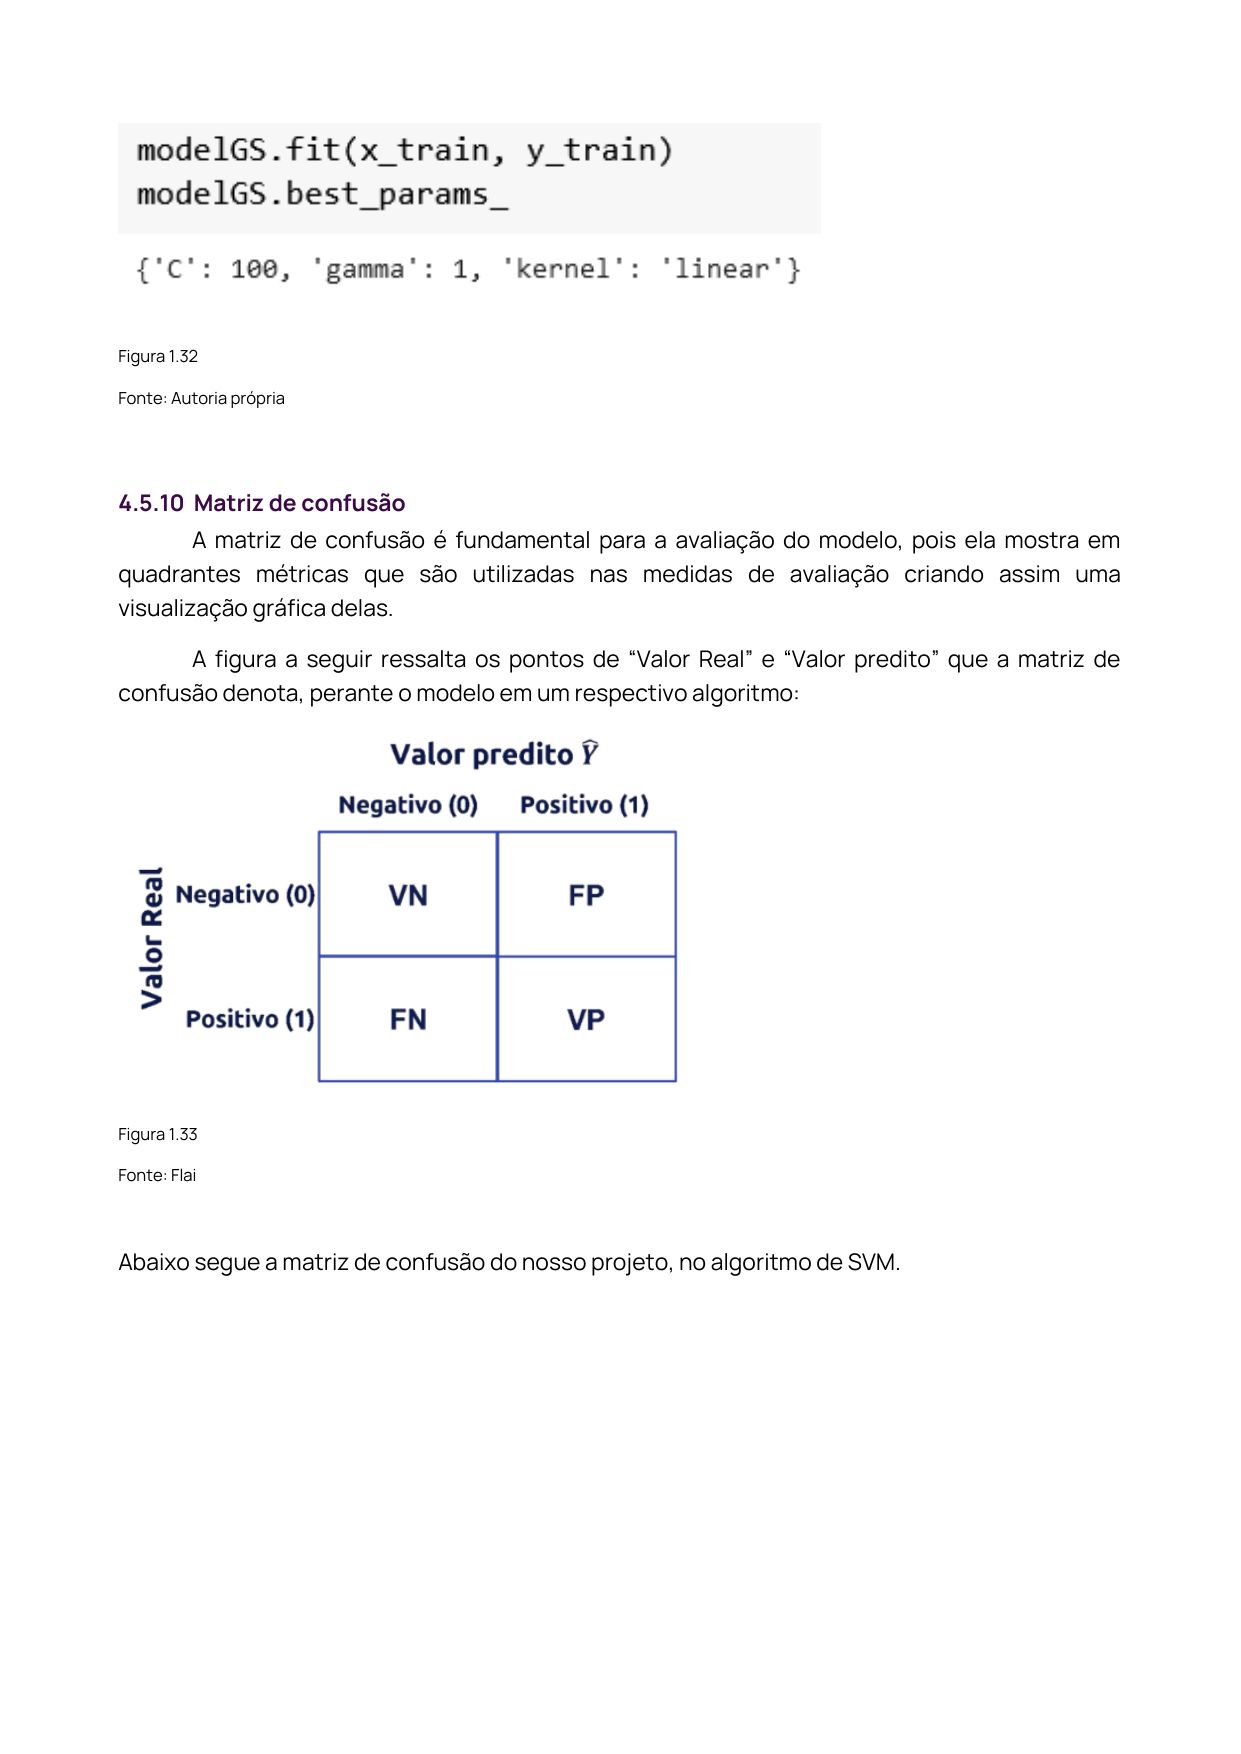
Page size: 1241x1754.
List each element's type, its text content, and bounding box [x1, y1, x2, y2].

text A figura a seguir ressalta os pontos de “Valor Real” e “Valor predito” que a matriz de confusão denota, perante o modelo em um respectivo algoritmo: [118, 643, 1122, 708]
text Figura 1.33 [118, 1122, 1122, 1145]
text A matriz de confusão é fundamental para a avaliação do modelo, pois ela mostra em quadrantes métricas que são utilizadas nas medidas de avaliação criando assim uma visualização gráfica delas. [118, 524, 1122, 623]
picture [118, 727, 719, 1103]
subtitle 4.5.10 Matriz de confusão [118, 486, 1122, 518]
text Abaixo segue a matriz de confusão do nosso projeto, no algoritmo de SVM. [118, 1246, 1122, 1277]
text Fonte: Flai [118, 1163, 1122, 1186]
text Figura 1.32 [118, 345, 1122, 368]
picture [118, 123, 822, 326]
text Fonte: Autoria própria [118, 386, 1122, 409]
